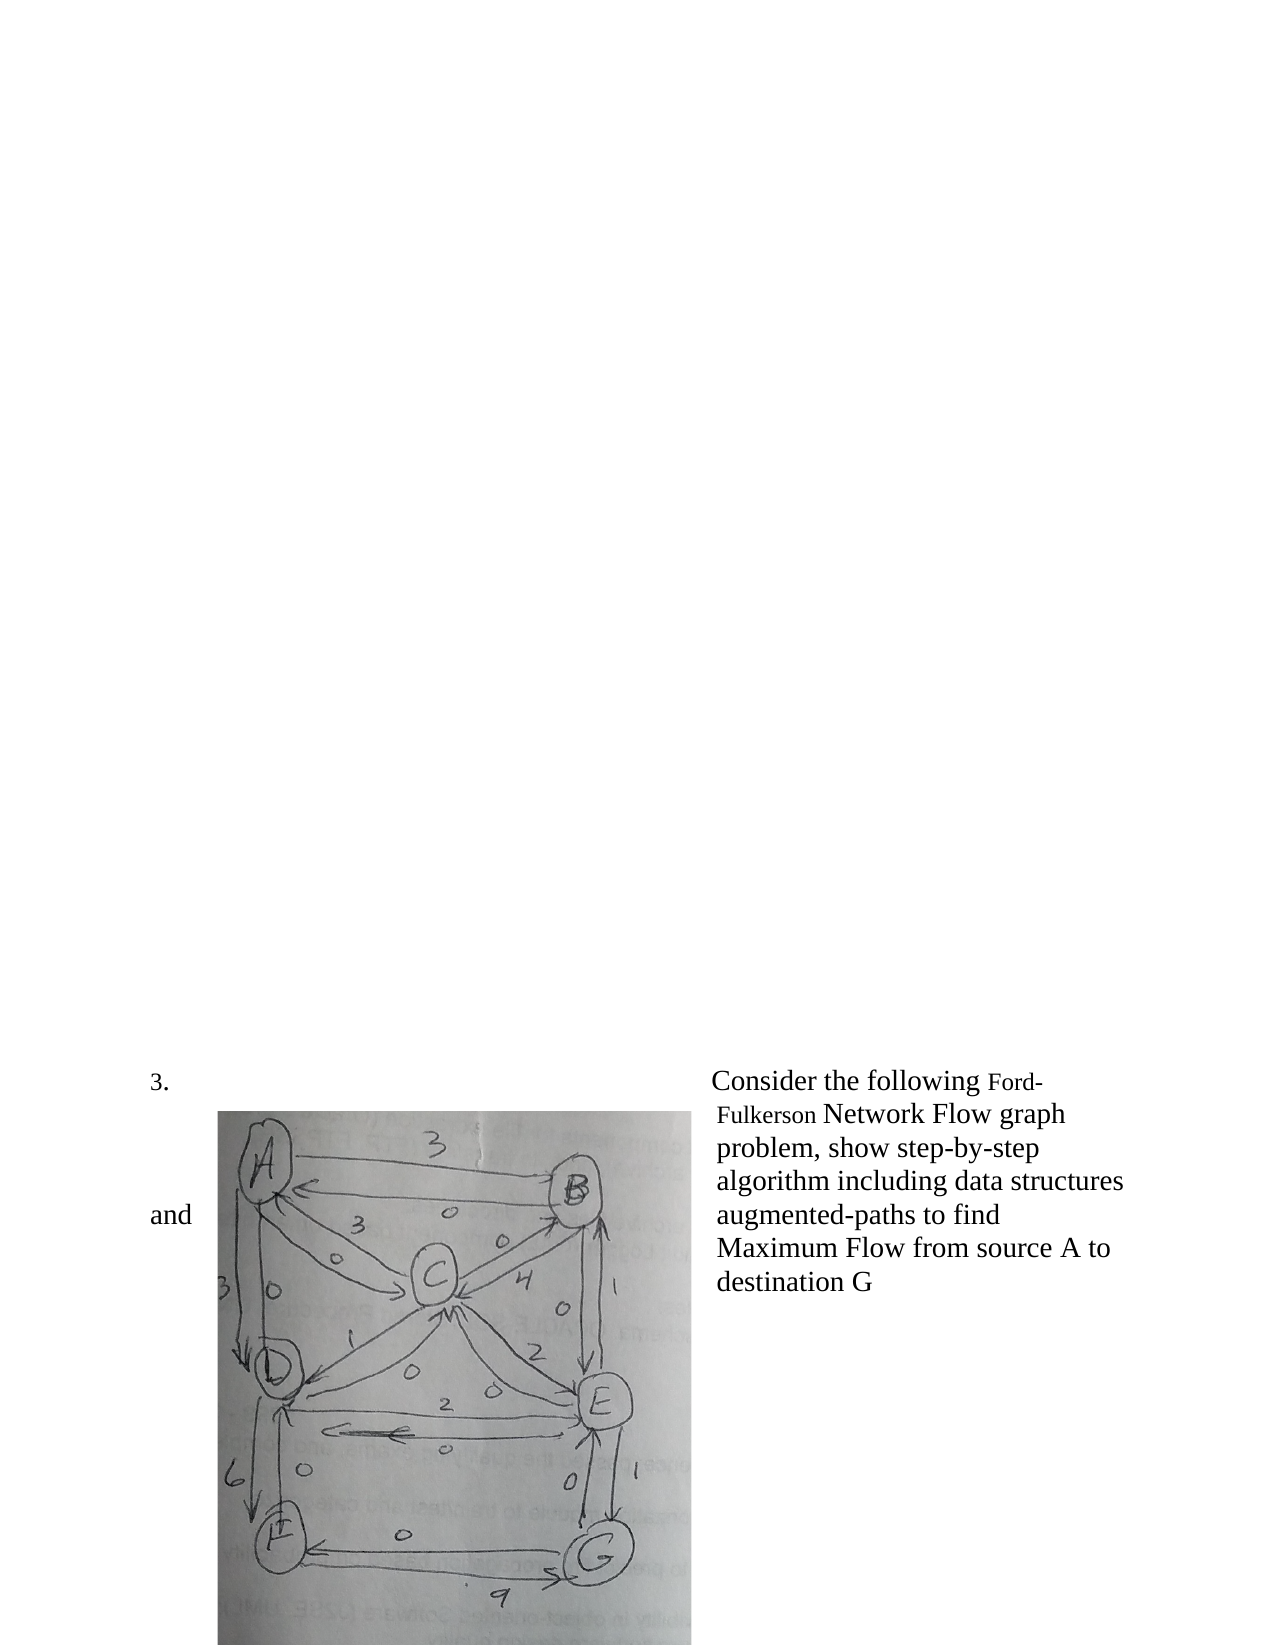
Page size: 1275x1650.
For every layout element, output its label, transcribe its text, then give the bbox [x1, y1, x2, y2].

picture [216, 1111, 692, 1645]
text 3. Consider the following Ford-Fulkerson Network Flow graph problem, show step-by-step algorithm including data structures and augmented-paths to find Maximum Flow from source A to destination G [150, 1063, 1125, 1298]
